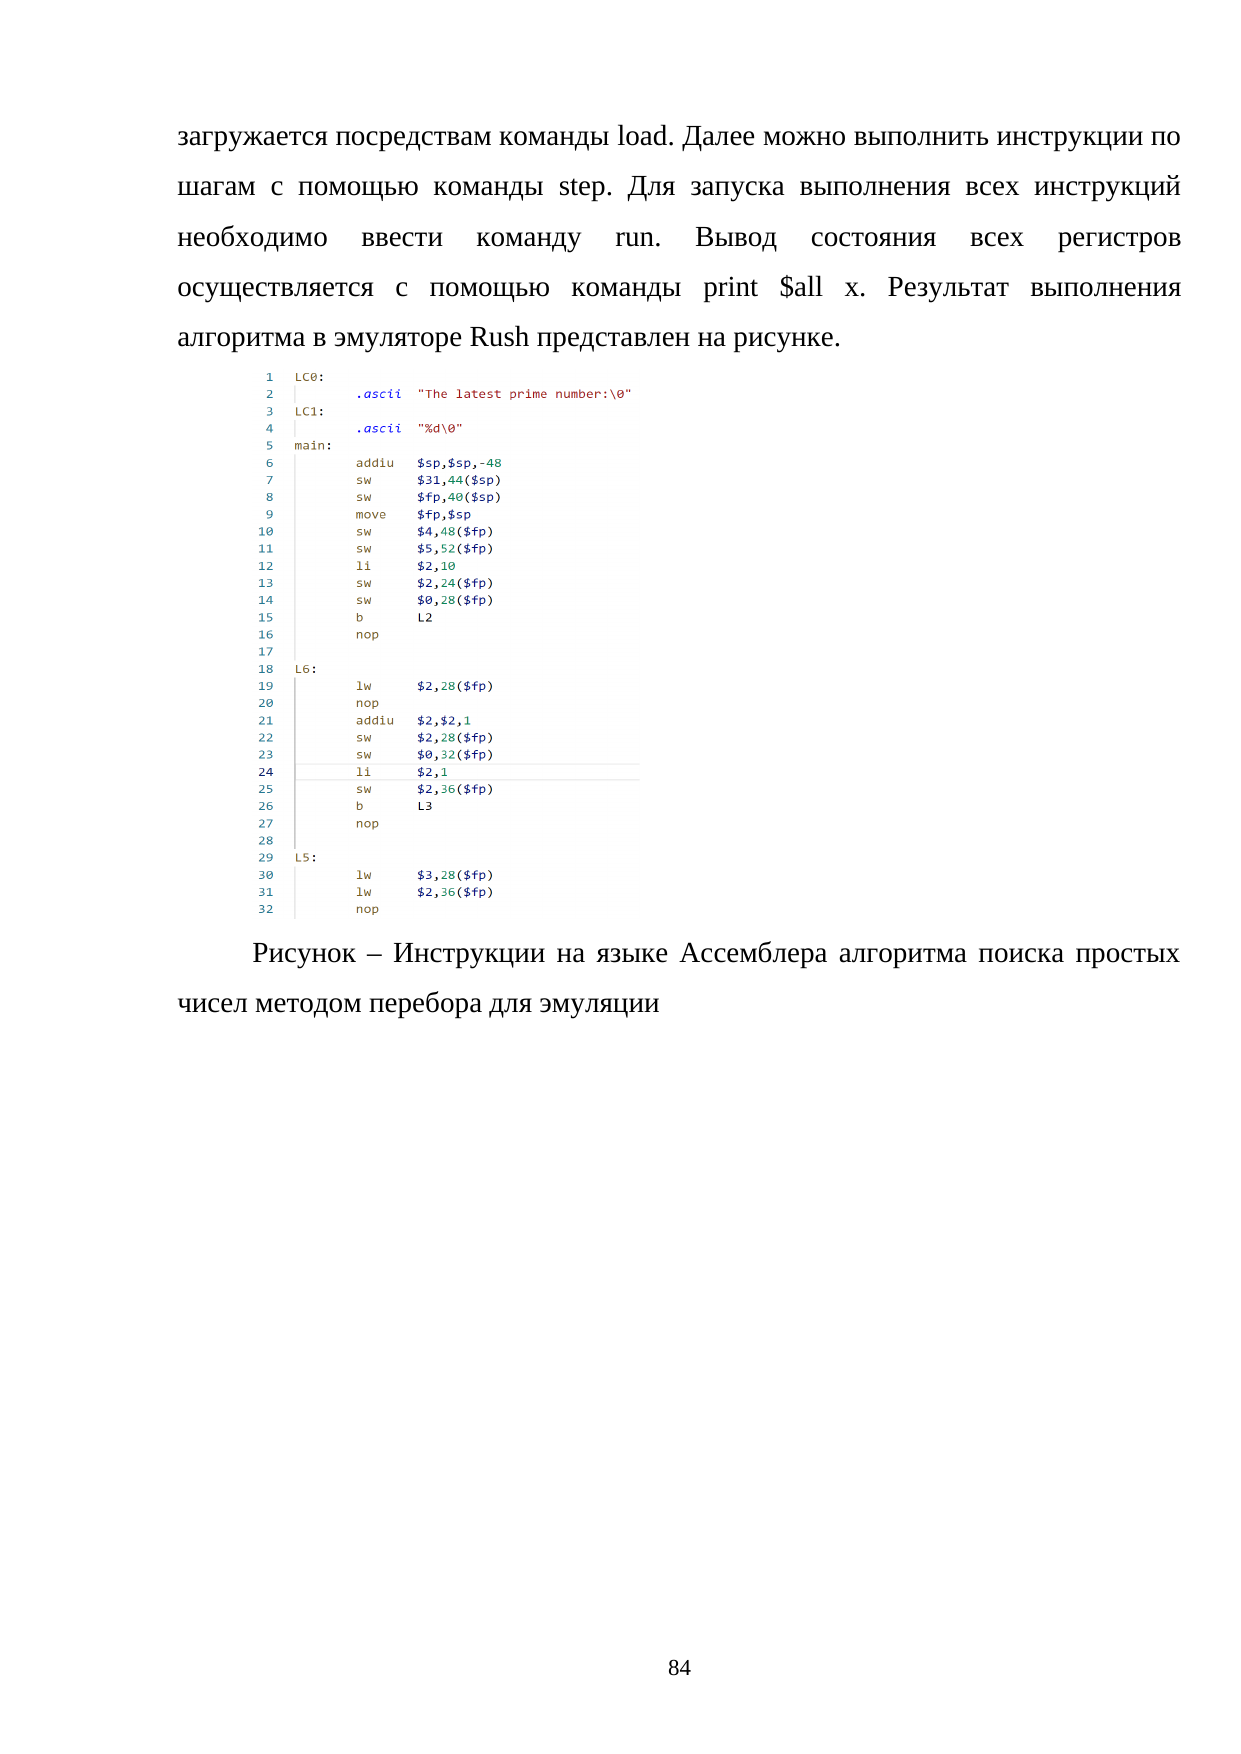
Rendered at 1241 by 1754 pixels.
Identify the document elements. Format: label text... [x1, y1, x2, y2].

text Рисунок – Инструкции на языке Ассемблера алгоритма поиска простых чисел методом перебора для эмуляции [177, 935, 1182, 1019]
picture [252, 369, 640, 919]
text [177, 118, 1182, 353]
